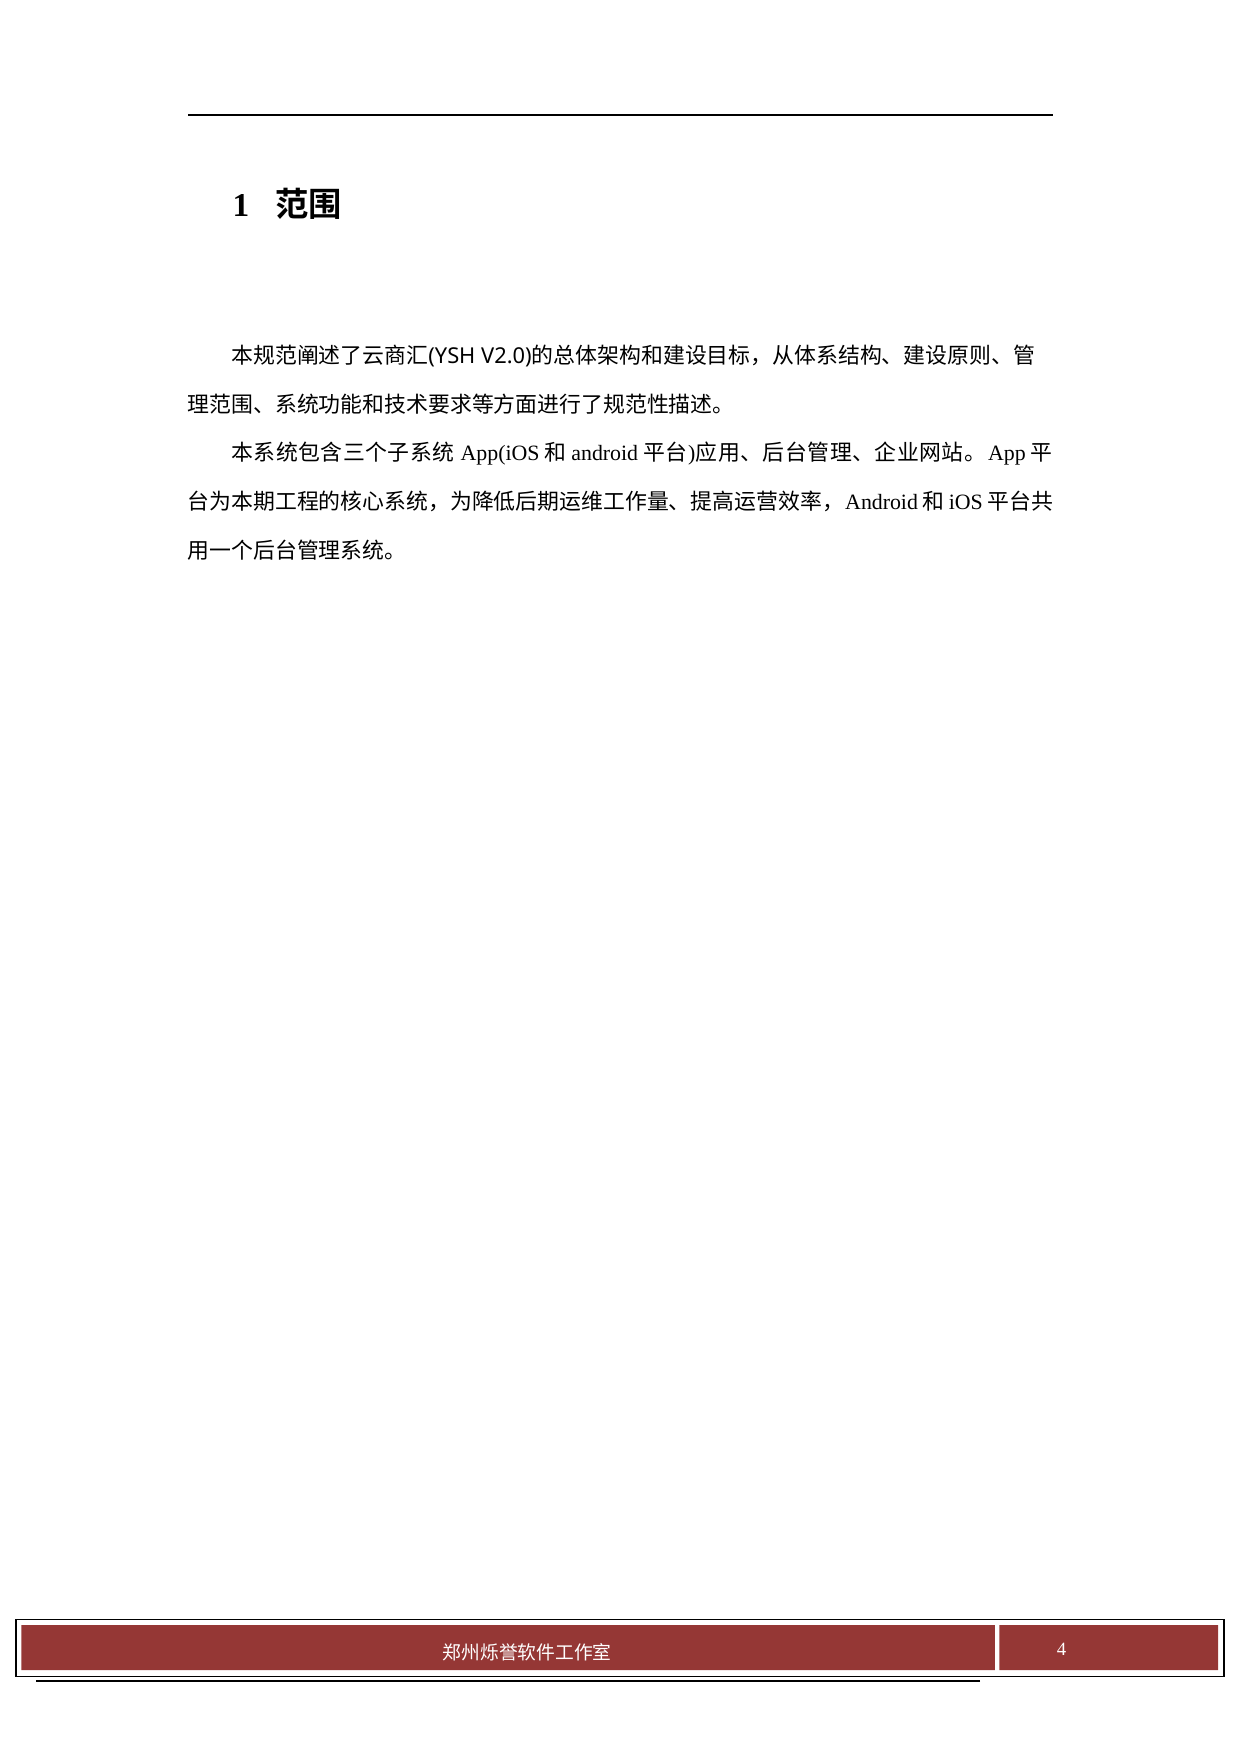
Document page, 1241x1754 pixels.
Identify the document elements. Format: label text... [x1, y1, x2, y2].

text 本规范阐述了云商汇(YSH V2.0)的总体架构和建设目标，从体系结构、建设原则、管理范围、系统功能和技术要求等方面进行了规范性描述。 [187, 338, 1053, 419]
text 本系统包含三个子系统App(iOS和android平台)应用、后台管理、企业网站。App平台为本期工程的核心系统，为降低后期运维工作量、提高运营效率，Android和iOS平台共用一个后台管理系统。 [187, 435, 1053, 565]
subtitle 范围 [232, 169, 1053, 234]
